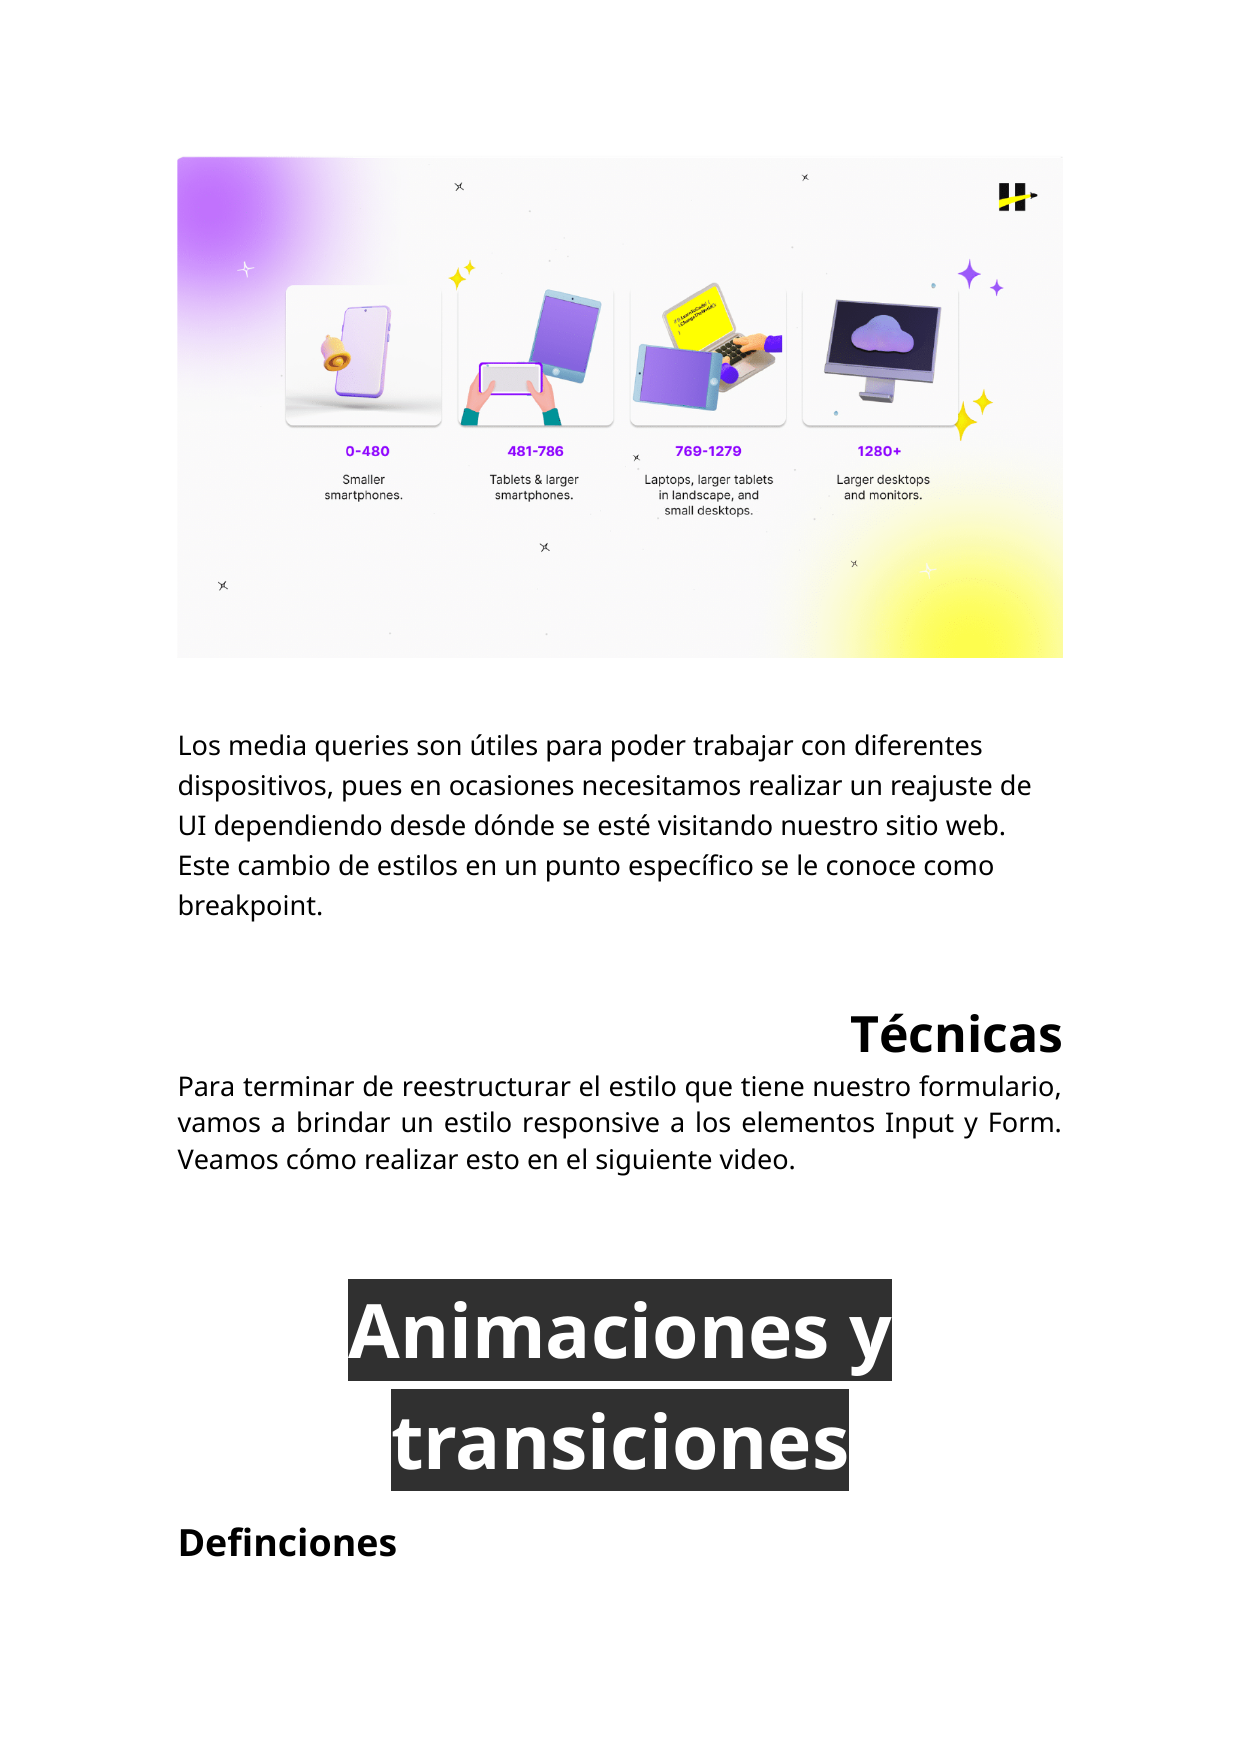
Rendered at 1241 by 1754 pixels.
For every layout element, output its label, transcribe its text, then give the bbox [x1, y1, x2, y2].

text Animaciones y transiciones [177, 1278, 1063, 1491]
text Técnicas [177, 999, 1063, 1067]
text Para terminar de reestructurar el estilo que tiene nuestro formulario, vamos a brindar un estilo responsive a los elementos Input y Form. Veamos cómo realizar esto en el siguiente video. [177, 1067, 1063, 1178]
text Definciones [177, 1516, 1063, 1567]
text Los media queries son útiles para poder trabajar con diferentes dispositivos, pues en ocasiones necesitamos realizar un reajuste de UI dependiendo desde dónde se esté visitando nuestro sitio web. Este cambio de estilos en un punto específico se le conoce como breakpoint. [177, 727, 1063, 923]
picture [177, 147, 1063, 658]
